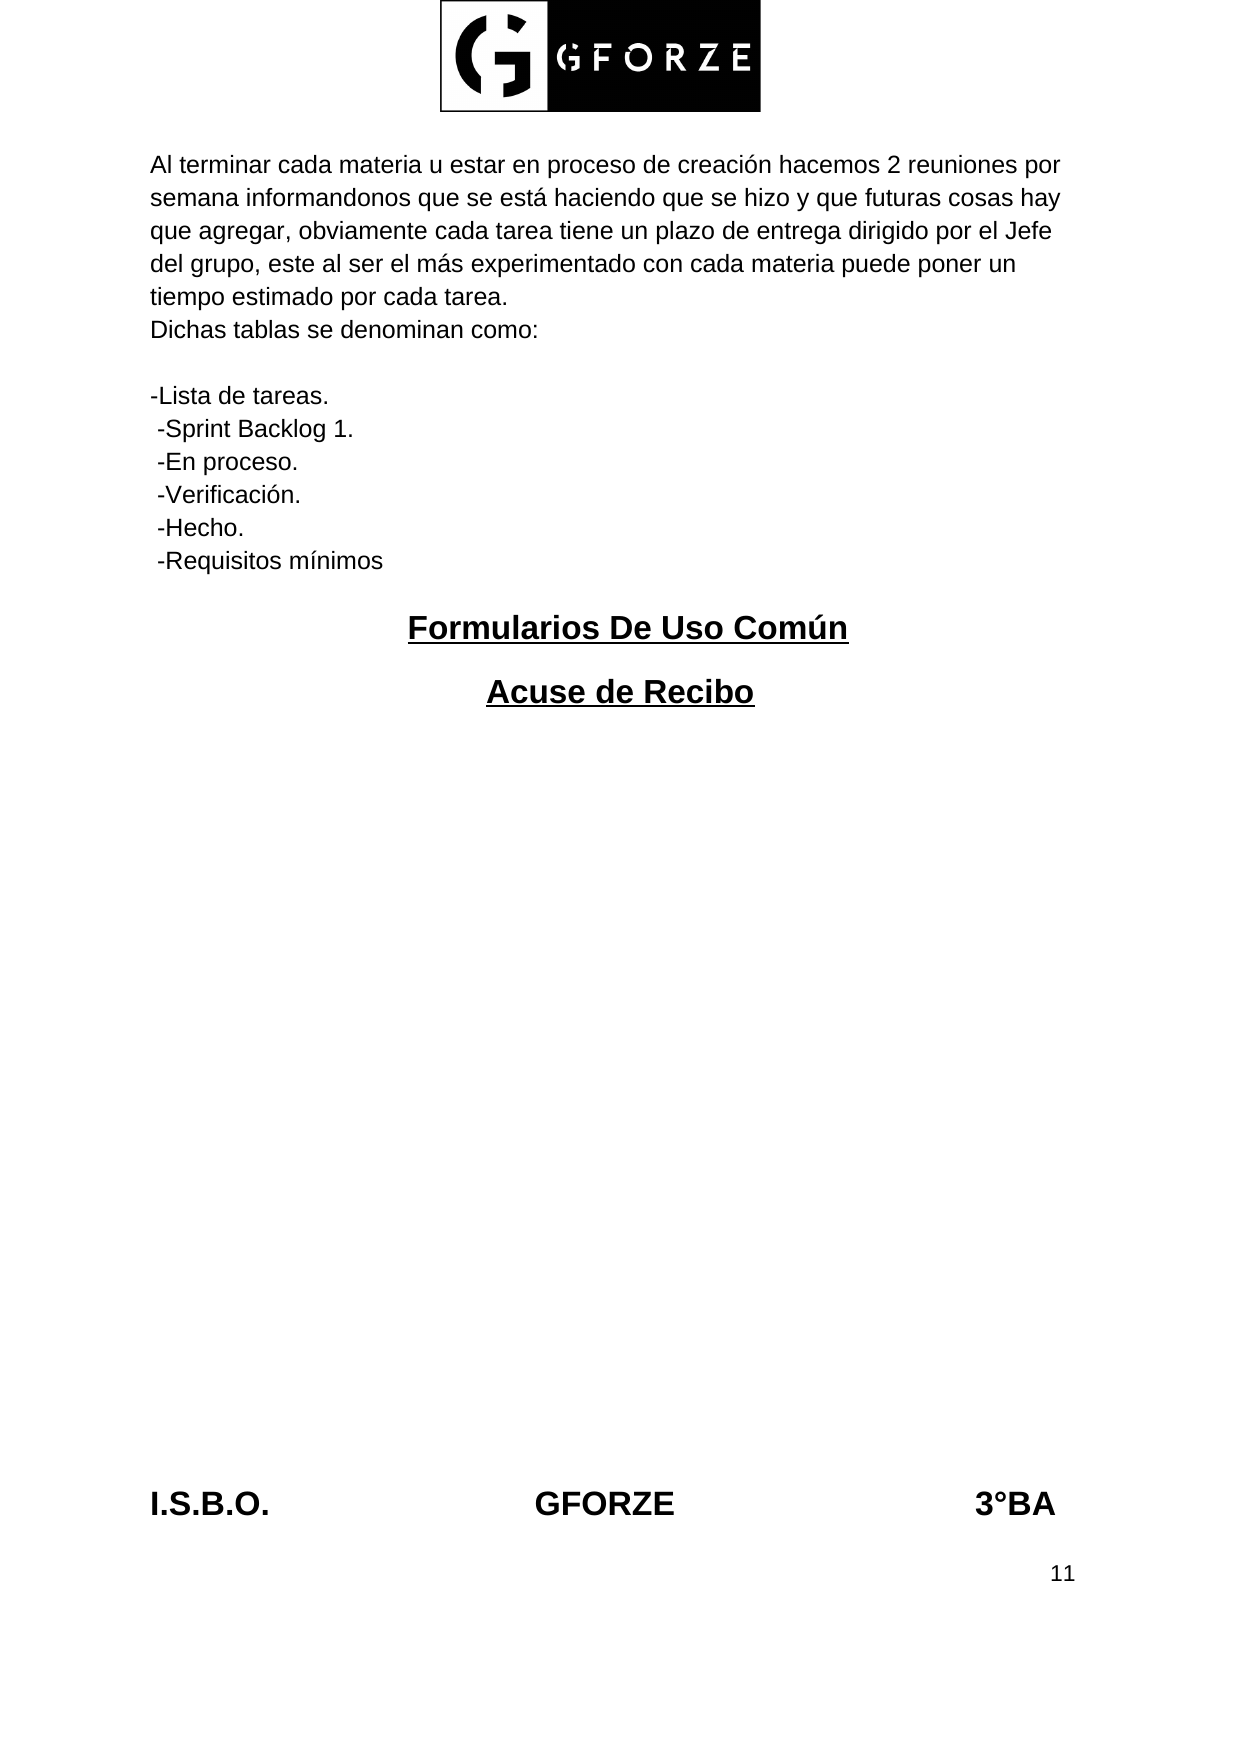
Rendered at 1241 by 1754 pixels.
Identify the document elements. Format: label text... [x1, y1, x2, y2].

text -En proceso. [150, 447, 1090, 476]
text -Hecho. [150, 513, 1090, 542]
text Al terminar cada materia u estar en proceso de creación hacemos 2 reuniones por semana informandonos que se está haciendo que se hizo y que futuras cosas hay que agregar, obviamente cada tarea tiene un plazo de entrega dirigido por el Jefe del grupo, este al ser el más experimentado con cada materia puede poner un tiempo estimado por cada tarea. [150, 150, 1090, 311]
picture [440, 0, 761, 112]
text -Requisitos mínimos [150, 546, 1090, 575]
subtitle Formularios De Uso Común [150, 608, 1090, 647]
text Dichas tablas se denominan como: [150, 315, 1090, 344]
text -Sprint Backlog 1. [150, 414, 1090, 443]
text -Verificación. [150, 480, 1090, 509]
subtitle Acuse de Recibo [150, 672, 1090, 710]
text -Lista de tareas. [150, 381, 1090, 410]
